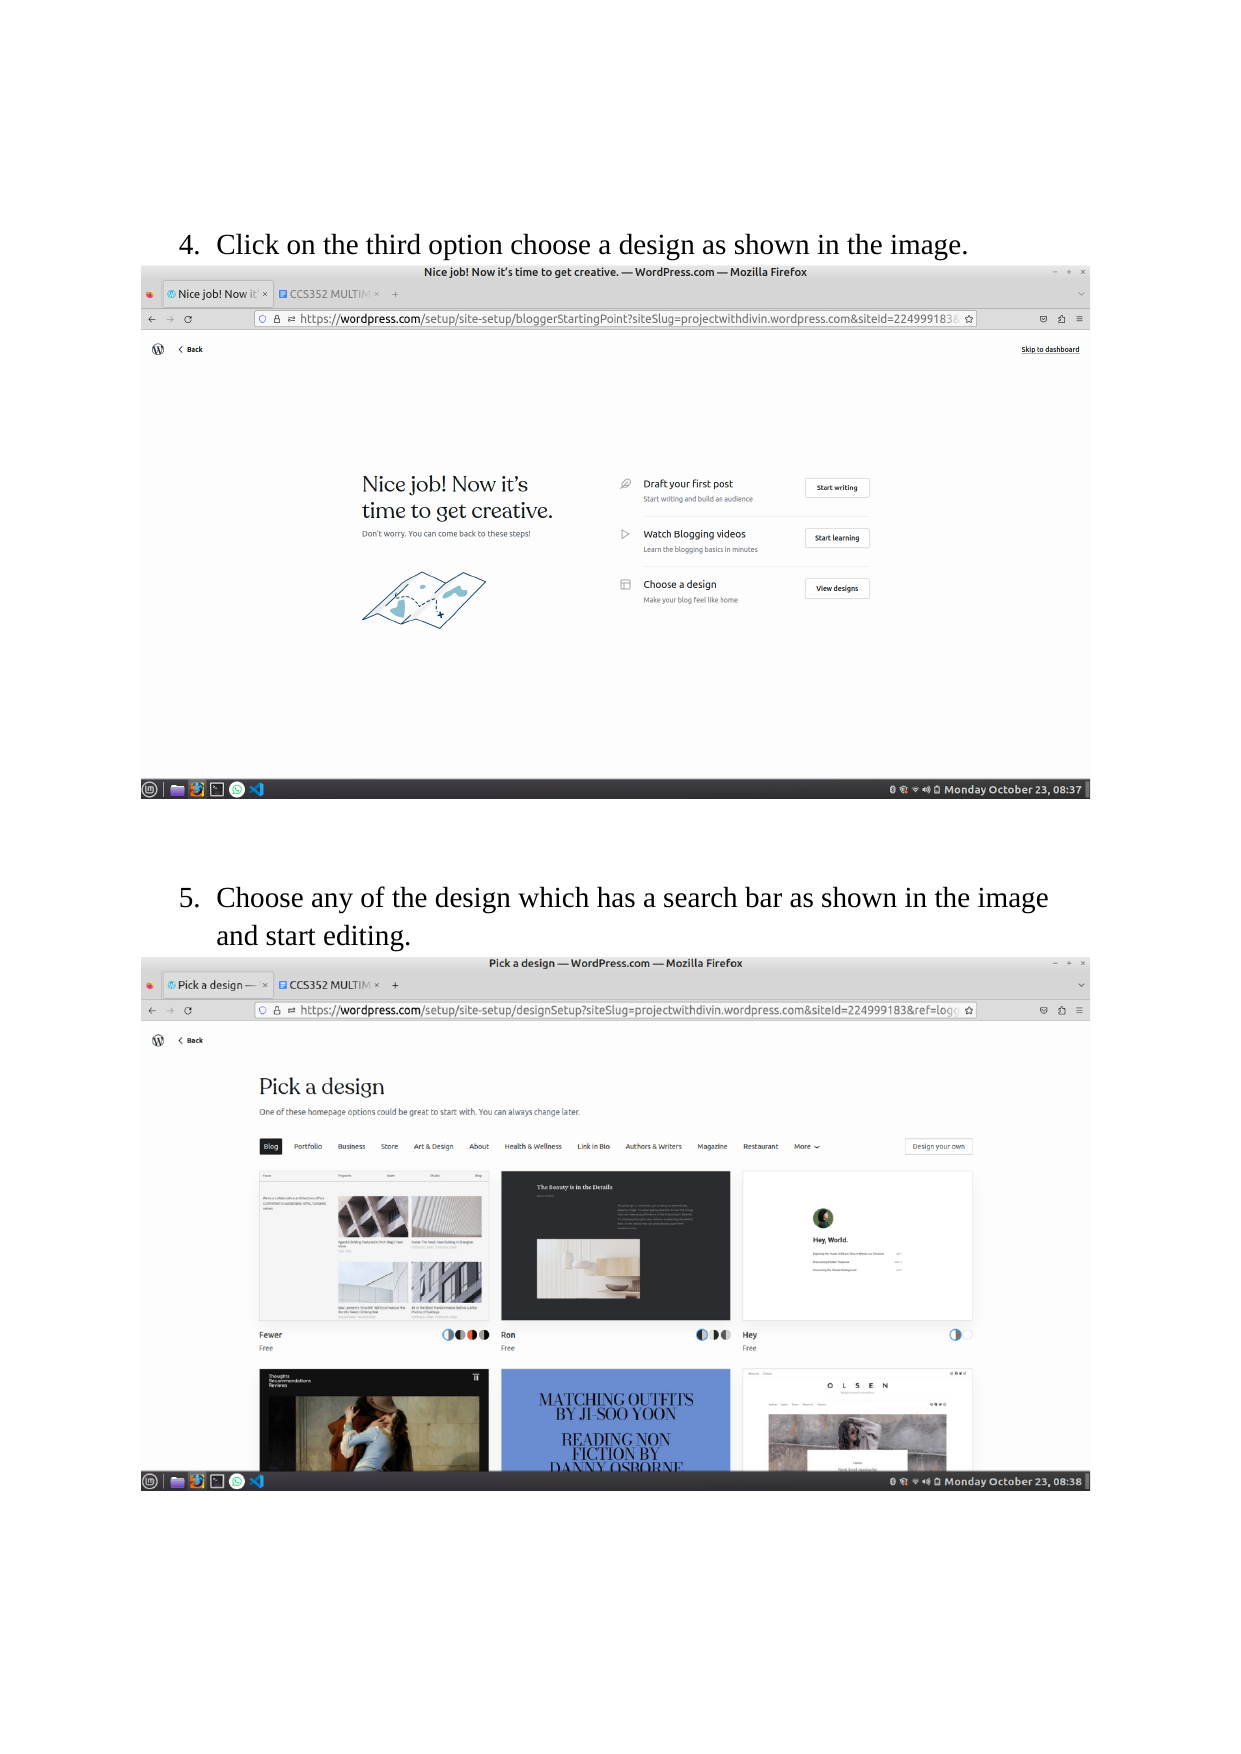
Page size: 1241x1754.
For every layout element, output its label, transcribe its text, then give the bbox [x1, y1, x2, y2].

list Choose any of the design which has a search bar as shown in the image and start editing. [178, 880, 1090, 952]
list Click on the third option choose a design as shown in the image. [178, 227, 1090, 261]
picture [141, 265, 1091, 799]
picture [141, 957, 1091, 1491]
